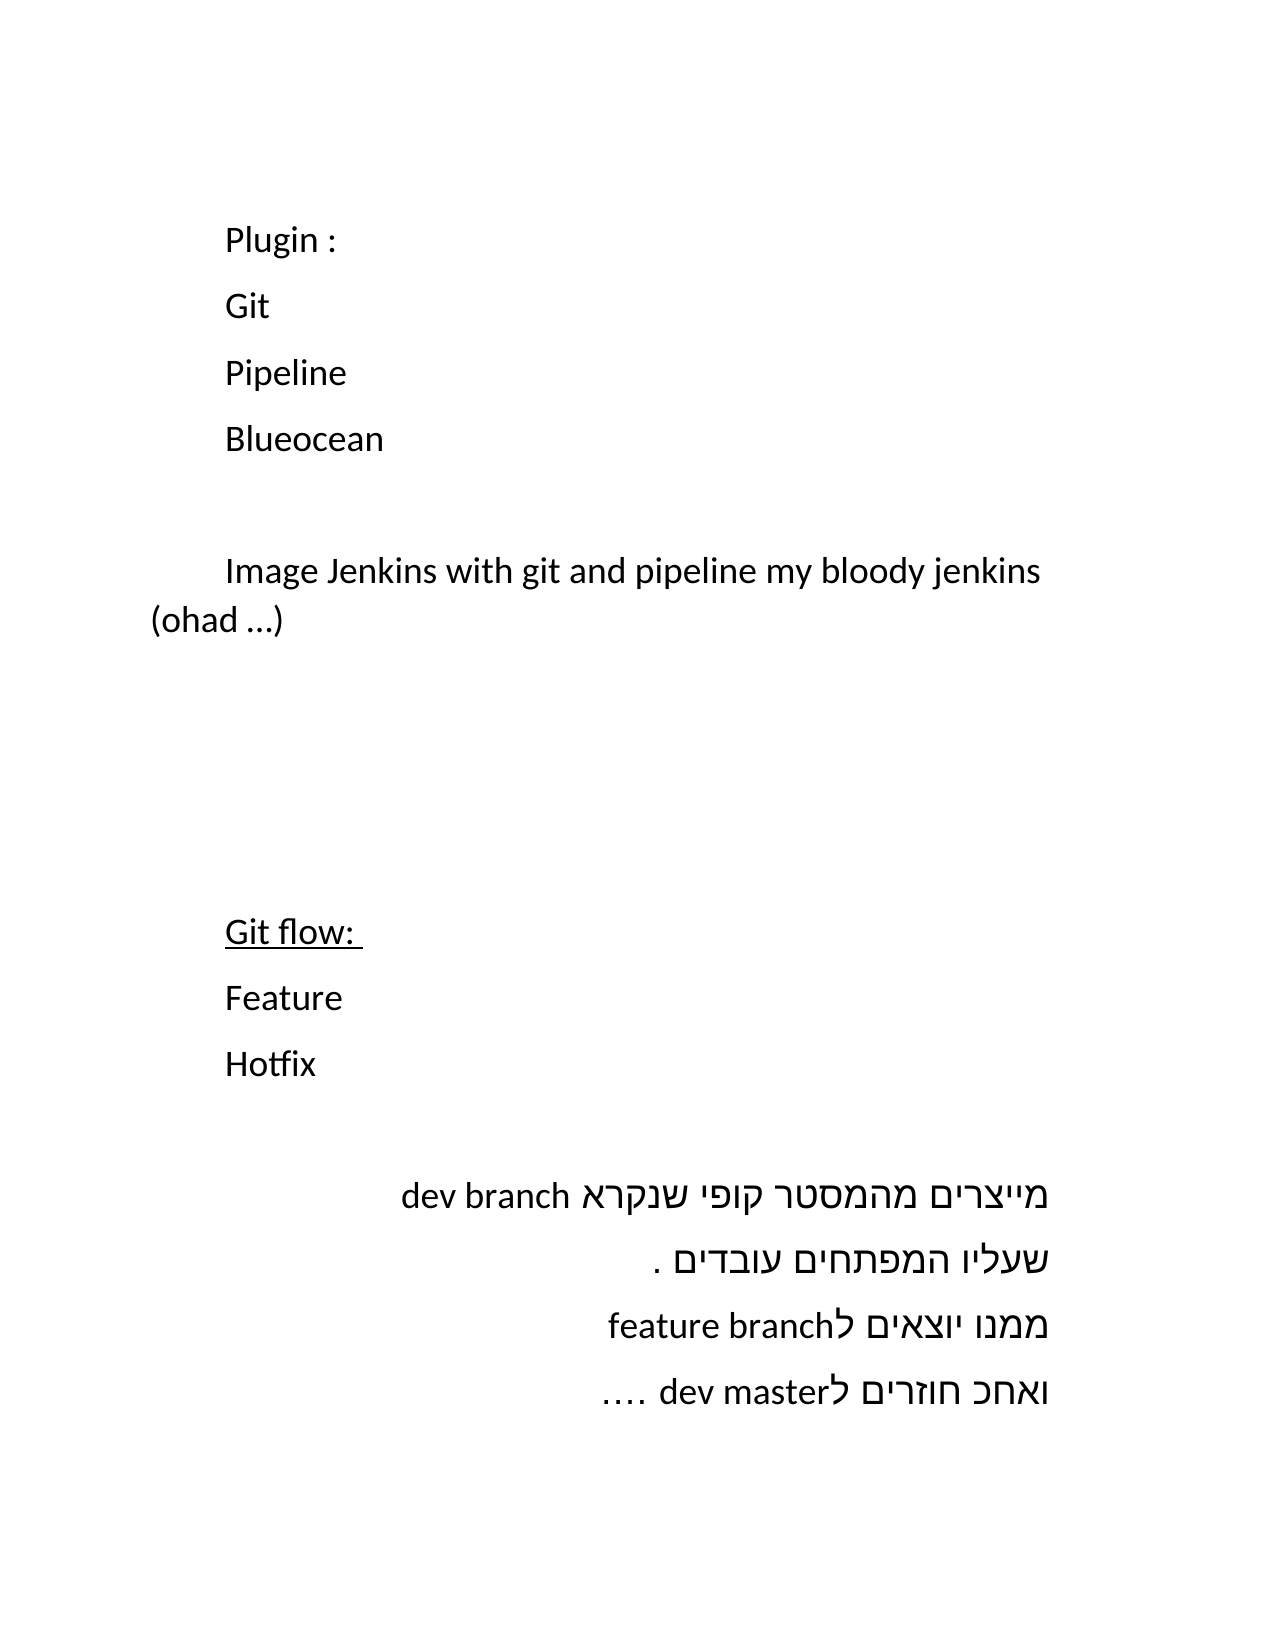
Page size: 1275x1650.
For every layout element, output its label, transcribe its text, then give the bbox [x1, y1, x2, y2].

text Plugin : [150, 216, 1125, 262]
text Git [150, 282, 1125, 328]
text מייצרים מהמסטר קופי שנקרא dev branch [150, 1172, 1125, 1218]
text שעליו המפתחים עובדים . [150, 1238, 1125, 1282]
text ואחכ חוזרים לdev master …. [150, 1368, 1125, 1414]
text Hotfix [150, 1040, 1125, 1086]
text Blueocean [150, 414, 1125, 460]
text ממנו יוצאים לfeature branch [150, 1302, 1125, 1348]
text Feature [150, 974, 1125, 1020]
text Pipeline [150, 348, 1125, 394]
text Git flow: [150, 908, 1125, 954]
text Image Jenkins with git and pipeline my bloody jenkins (ohad …) [150, 547, 1125, 642]
